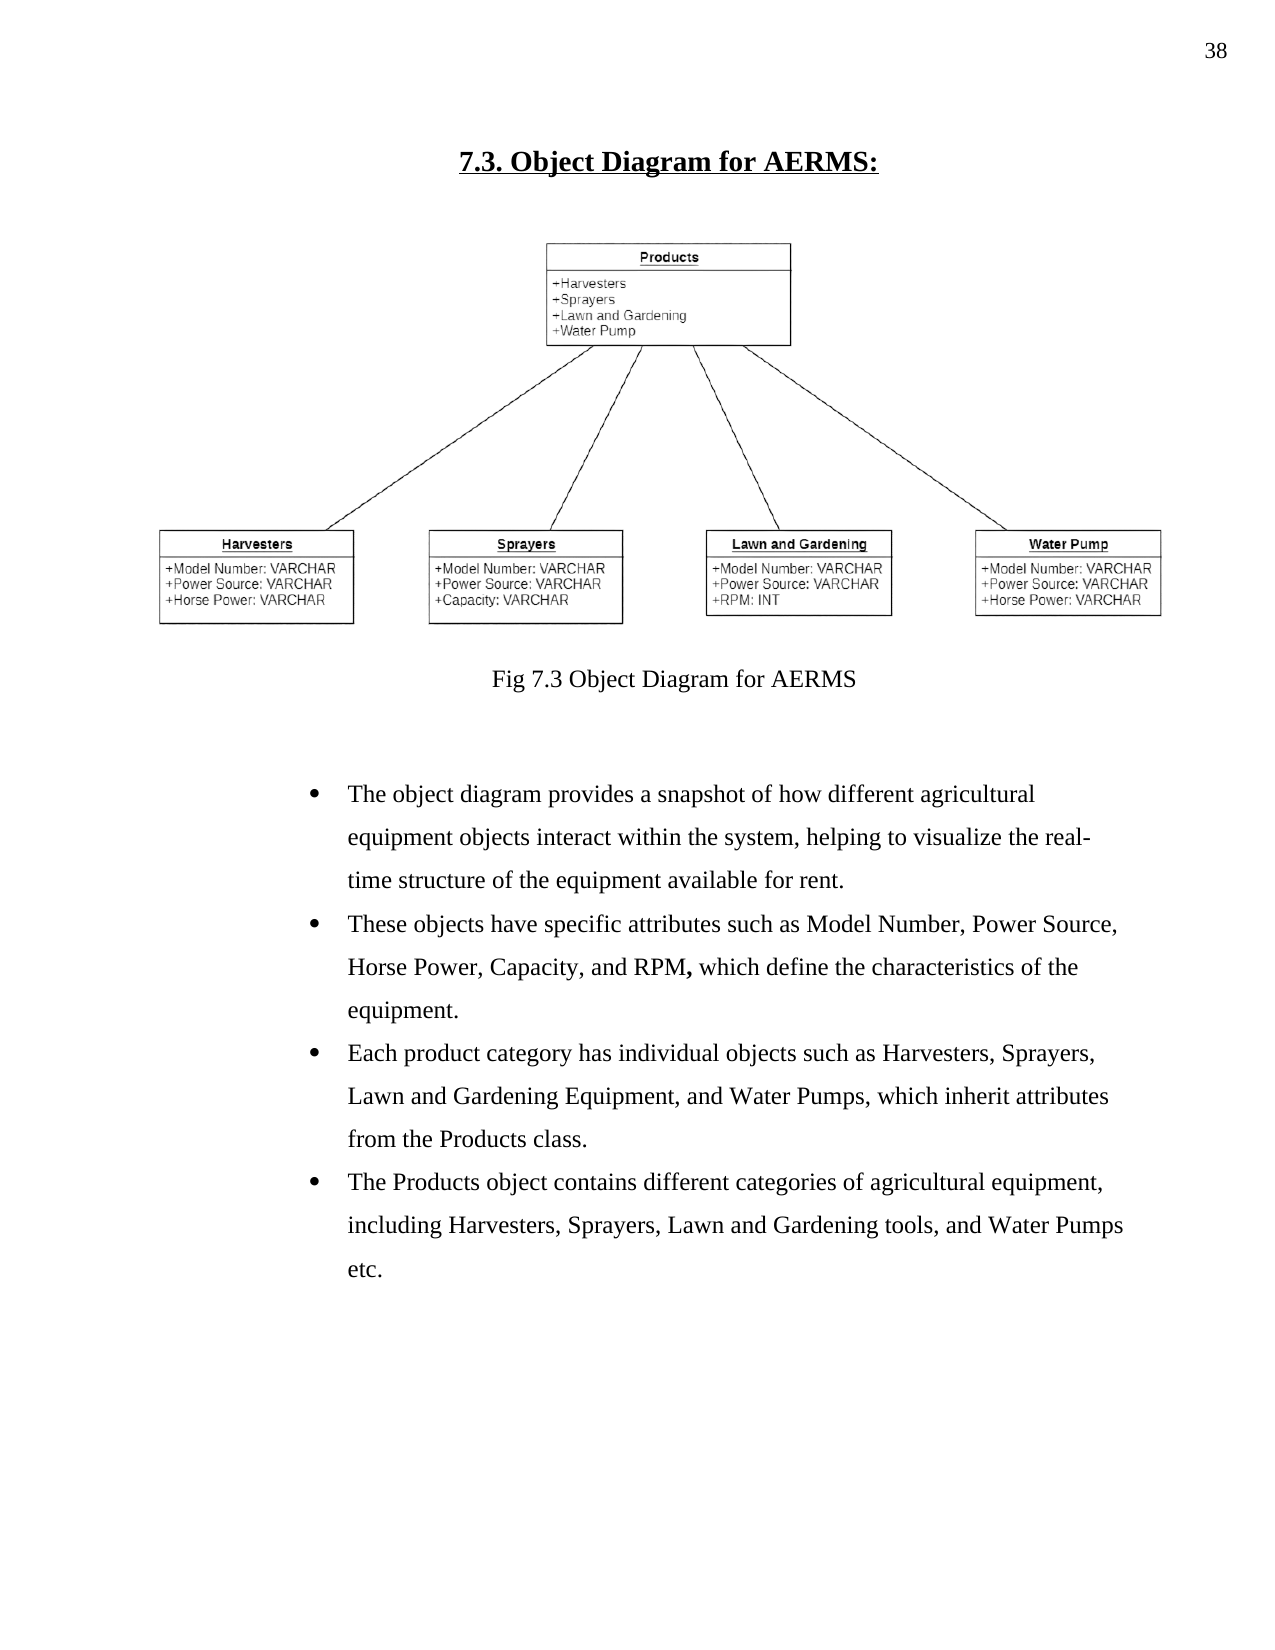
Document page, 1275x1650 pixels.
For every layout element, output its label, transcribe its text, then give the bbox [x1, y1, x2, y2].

text 7.3. Object Diagram for AERMS: [459, 144, 1227, 177]
list The object diagram provides a snapshot of how different agricultural equipment objects interact within the system, helping to visualize the real-time structure of the equipment available for rent. [310, 779, 1124, 894]
text Fig 7.3 Object Diagram for AERMS [492, 665, 1124, 693]
list The Products object contains different categories of agricultural equipment, including Harvesters, Sprayers, Lawn and Gardening tools, and Water Pumps etc. [310, 1167, 1124, 1282]
list These objects have specific attributes such as Model Number, Power Source, Horse Power, Capacity, and RPM, which define the characteristics of the equipment. [310, 909, 1124, 1024]
list Each product category has individual objects such as Harvesters, Sprayers, Lawn and Gardening Equipment, and Water Pumps, which inherit attributes from the Products class. [310, 1038, 1124, 1153]
picture [149, 234, 1203, 665]
